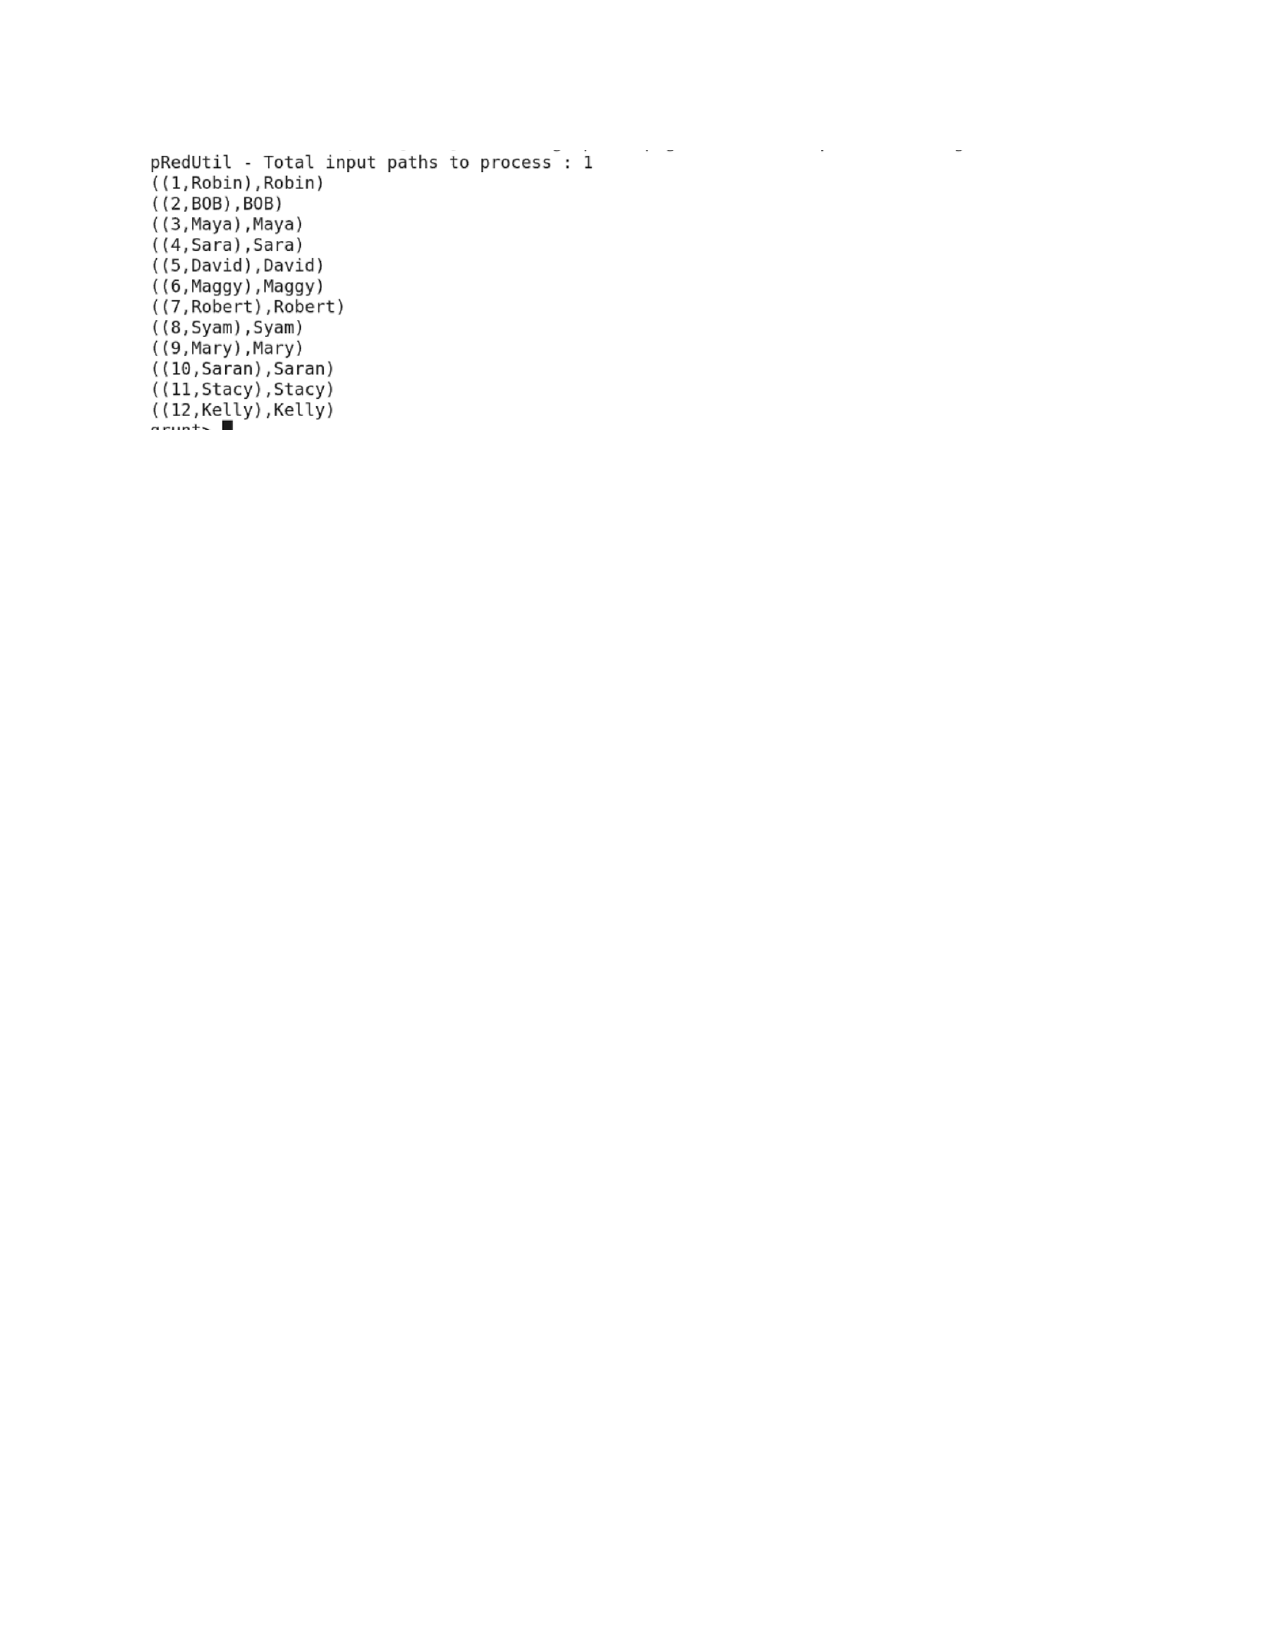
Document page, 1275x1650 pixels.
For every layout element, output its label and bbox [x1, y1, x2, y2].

picture [150, 150, 989, 430]
